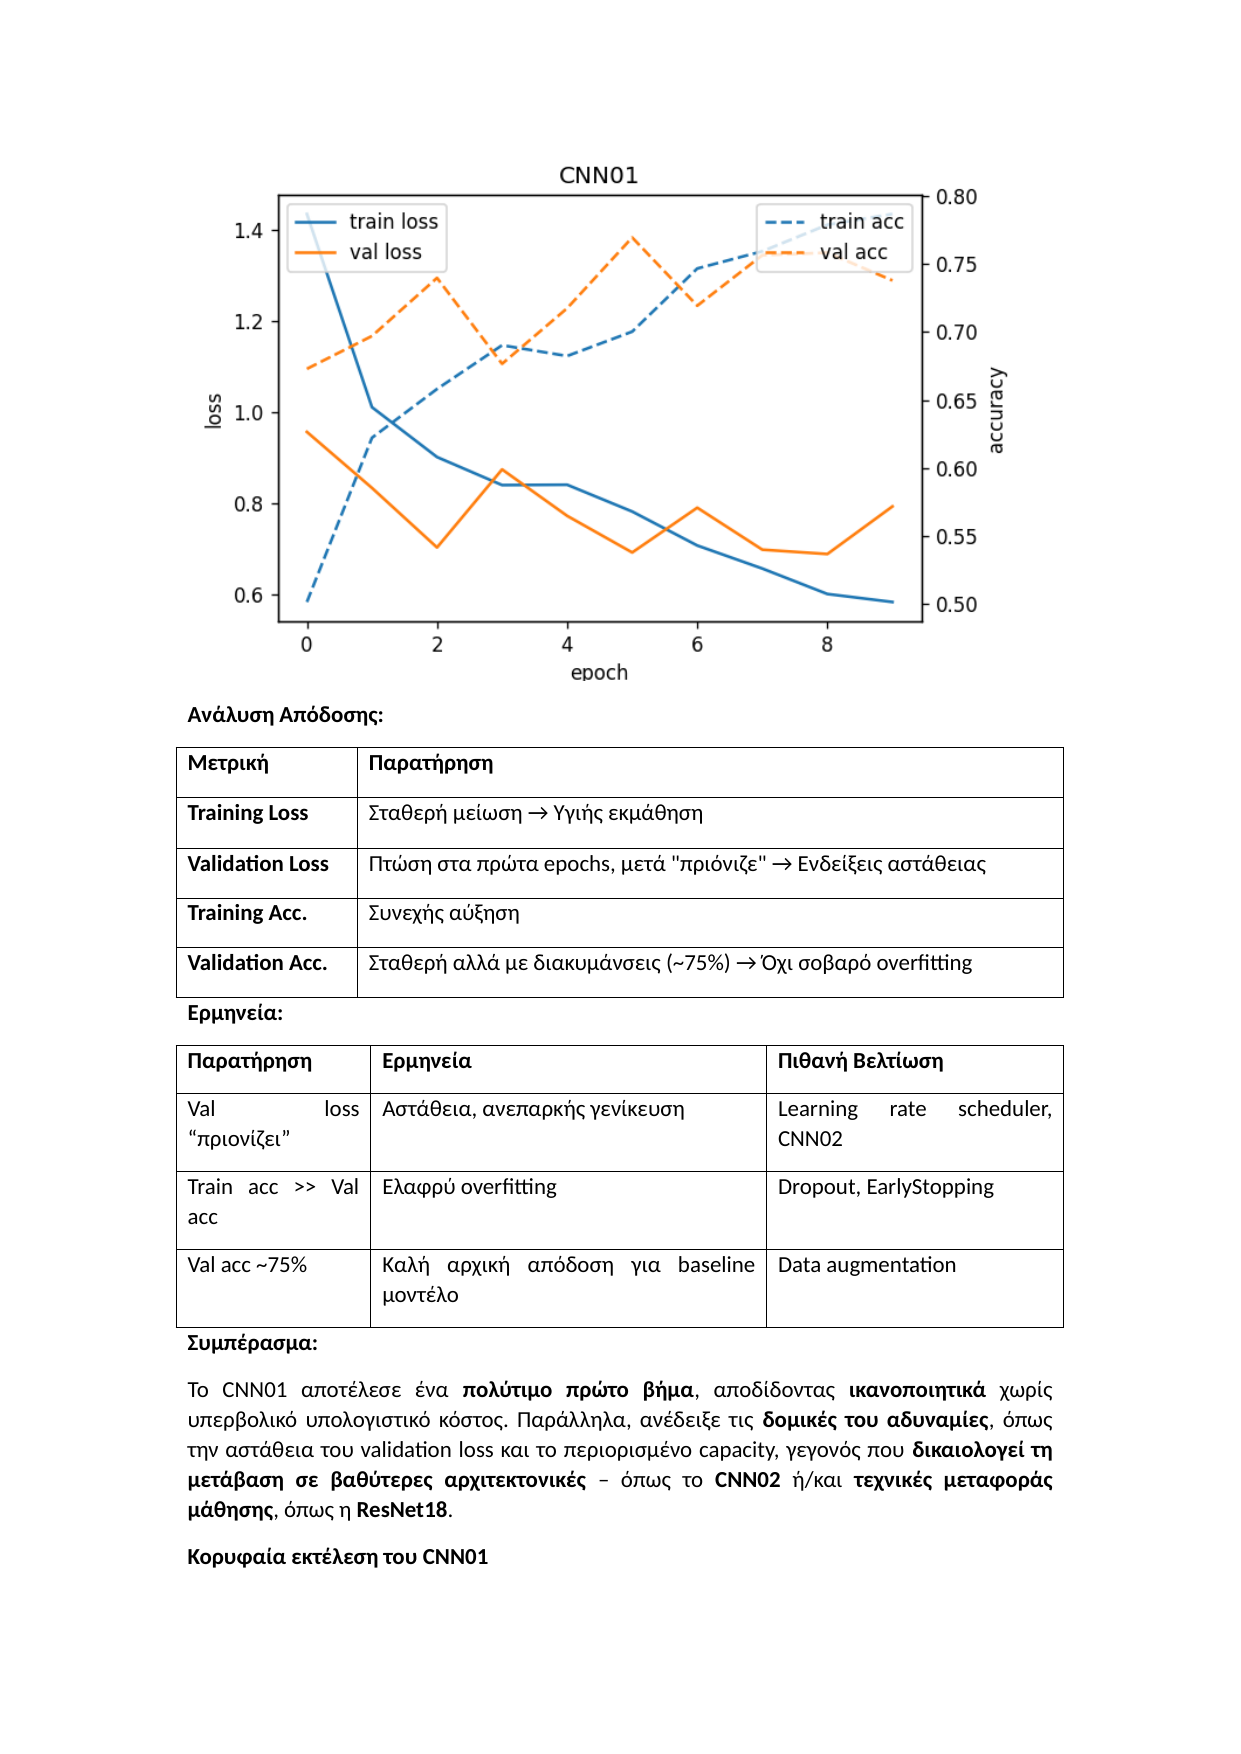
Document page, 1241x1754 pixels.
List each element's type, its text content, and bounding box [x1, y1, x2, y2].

table_header Παρατήρηση [177, 1046, 370, 1093]
table_cell Συνεχής αύξηση [358, 899, 1063, 947]
table_cell Σταθερή μείωση → Υγιής εκμάθηση [358, 798, 1063, 848]
table_header Μετρική [177, 748, 357, 797]
table_cell Val acc ~75% [177, 1250, 370, 1327]
table_cell Σταθερή αλλά με διακυμάνσεις (~75%) → Όχι σοβαρό overfitting [358, 948, 1063, 997]
table_header Ερμηνεία [371, 1046, 766, 1093]
table_cell Ελαφρύ overfitting [371, 1172, 766, 1249]
table_header Πιθανή Βελτίωση [767, 1046, 1063, 1093]
table_cell Validation Acc. [177, 948, 357, 997]
picture [187, 150, 1025, 681]
text Συμπέρασμα: [187, 1328, 1053, 1356]
table_cell Train acc >> Val acc [177, 1172, 370, 1249]
table_header Παρατήρηση [358, 748, 1063, 797]
table_cell Data augmentation [767, 1250, 1063, 1327]
table_cell Καλή αρχική απόδοση για baseline μοντέλο [371, 1250, 766, 1327]
text Ερμηνεία: [187, 998, 1053, 1026]
table_cell Val loss “πριονίζει” [177, 1094, 370, 1171]
text Ανάλυση Απόδοσης: [187, 700, 1053, 728]
table_cell Dropout, EarlyStopping [767, 1172, 1063, 1249]
table_cell Αστάθεια, ανεπαρκής γενίκευση [371, 1094, 766, 1171]
table_cell Validation Loss [177, 849, 357, 897]
table_cell Πτώση στα πρώτα epochs, μετά "πριόνιζε" → Ενδείξεις αστάθειας [358, 849, 1063, 897]
table_cell Learning rate scheduler, CNN02 [767, 1094, 1063, 1171]
text Το CNN01 αποτέλεσε ένα πολύτιμο πρώτο βήμα, αποδίδοντας ικανοποιητικά χωρίς υπερβολικό υπολογιστικό κόστος. Παράλληλα, ανέδειξε τις δομικές του αδυναμίες, όπως την αστάθεια του validation loss και το περιορισμένο capacity, γεγονός που δικαιολογεί τη μετάβαση σε βαθύτερες αρχιτεκτονικές – όπως το CNN02 ή/και τεχνικές μεταφοράς μάθησης, όπως η ResNet18. [187, 1375, 1053, 1524]
table_cell Training Loss [177, 798, 357, 848]
table_cell Training Acc. [177, 899, 357, 947]
text Κορυφαία εκτέλεση του CNN01 [187, 1542, 1053, 1571]
